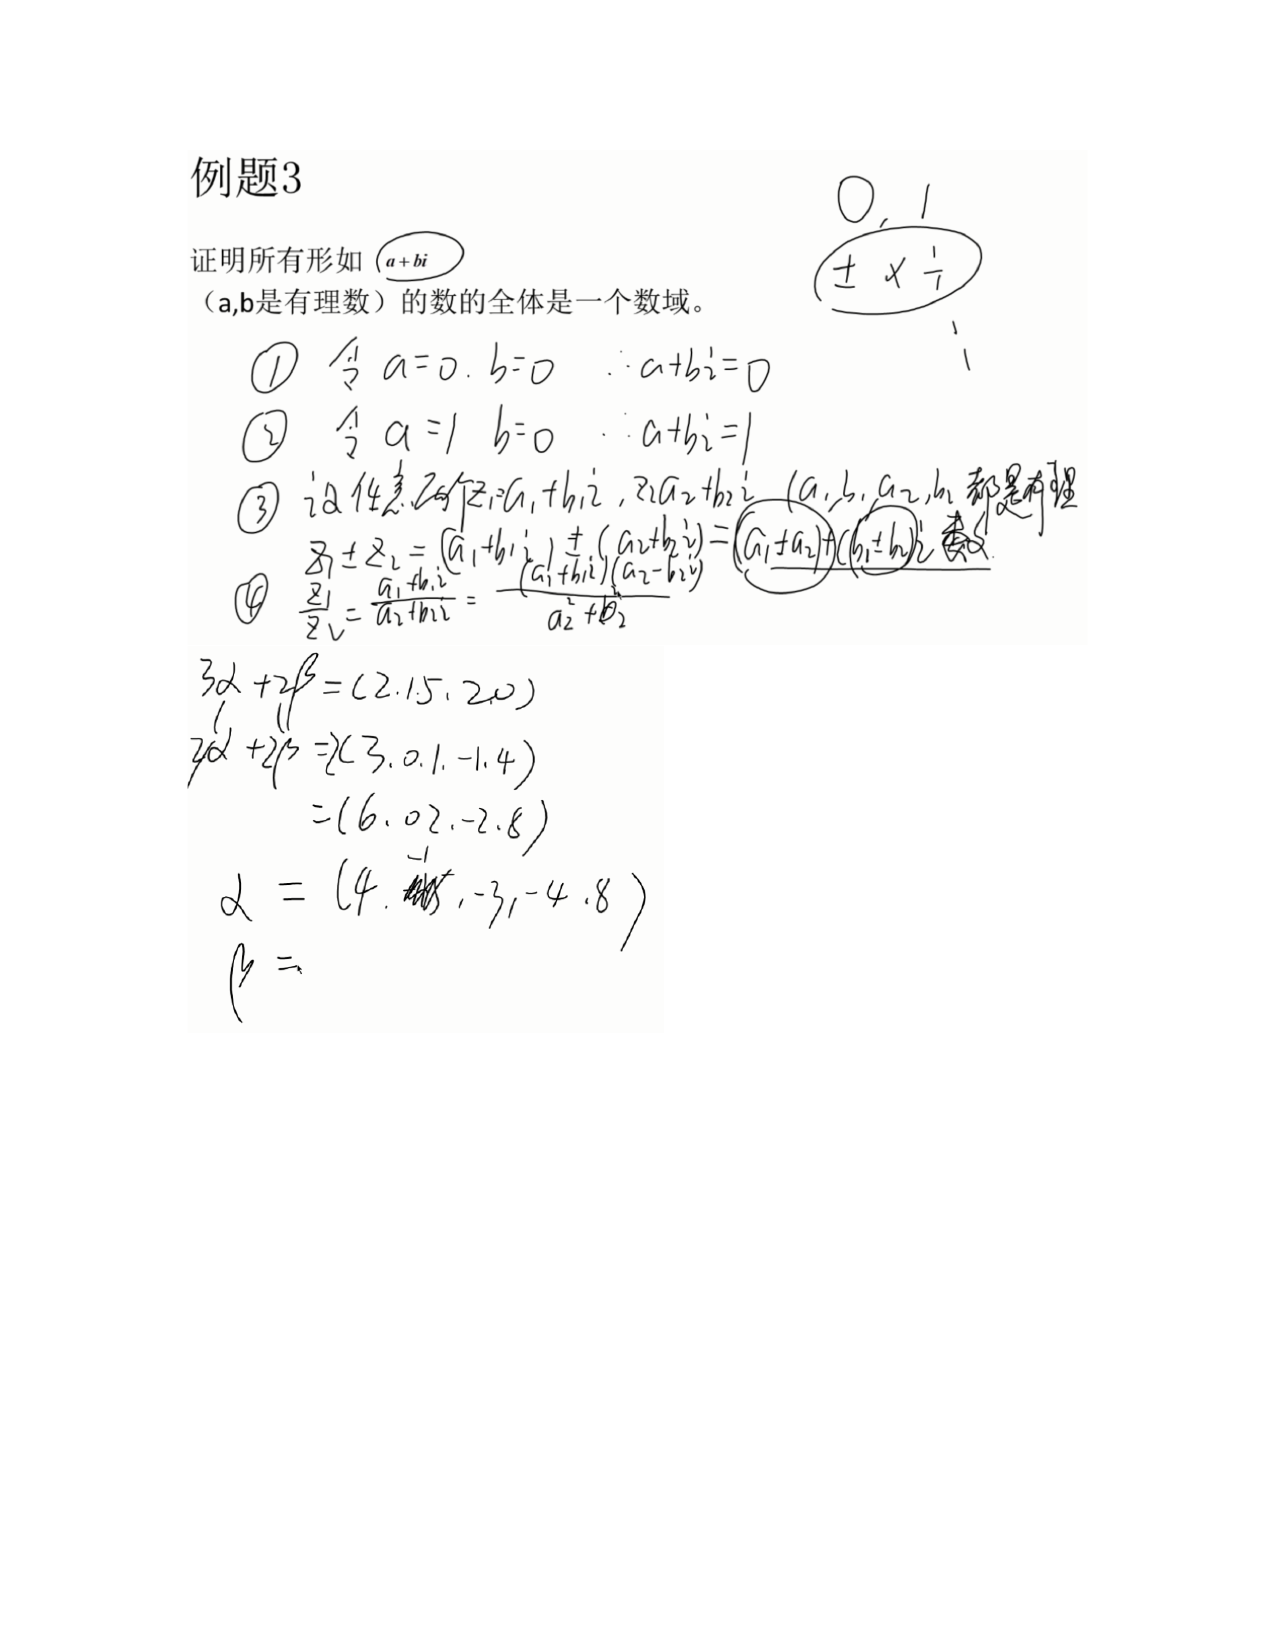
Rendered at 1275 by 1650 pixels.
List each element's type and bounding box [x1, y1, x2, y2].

picture [187, 646, 664, 1033]
picture [187, 150, 1088, 645]
